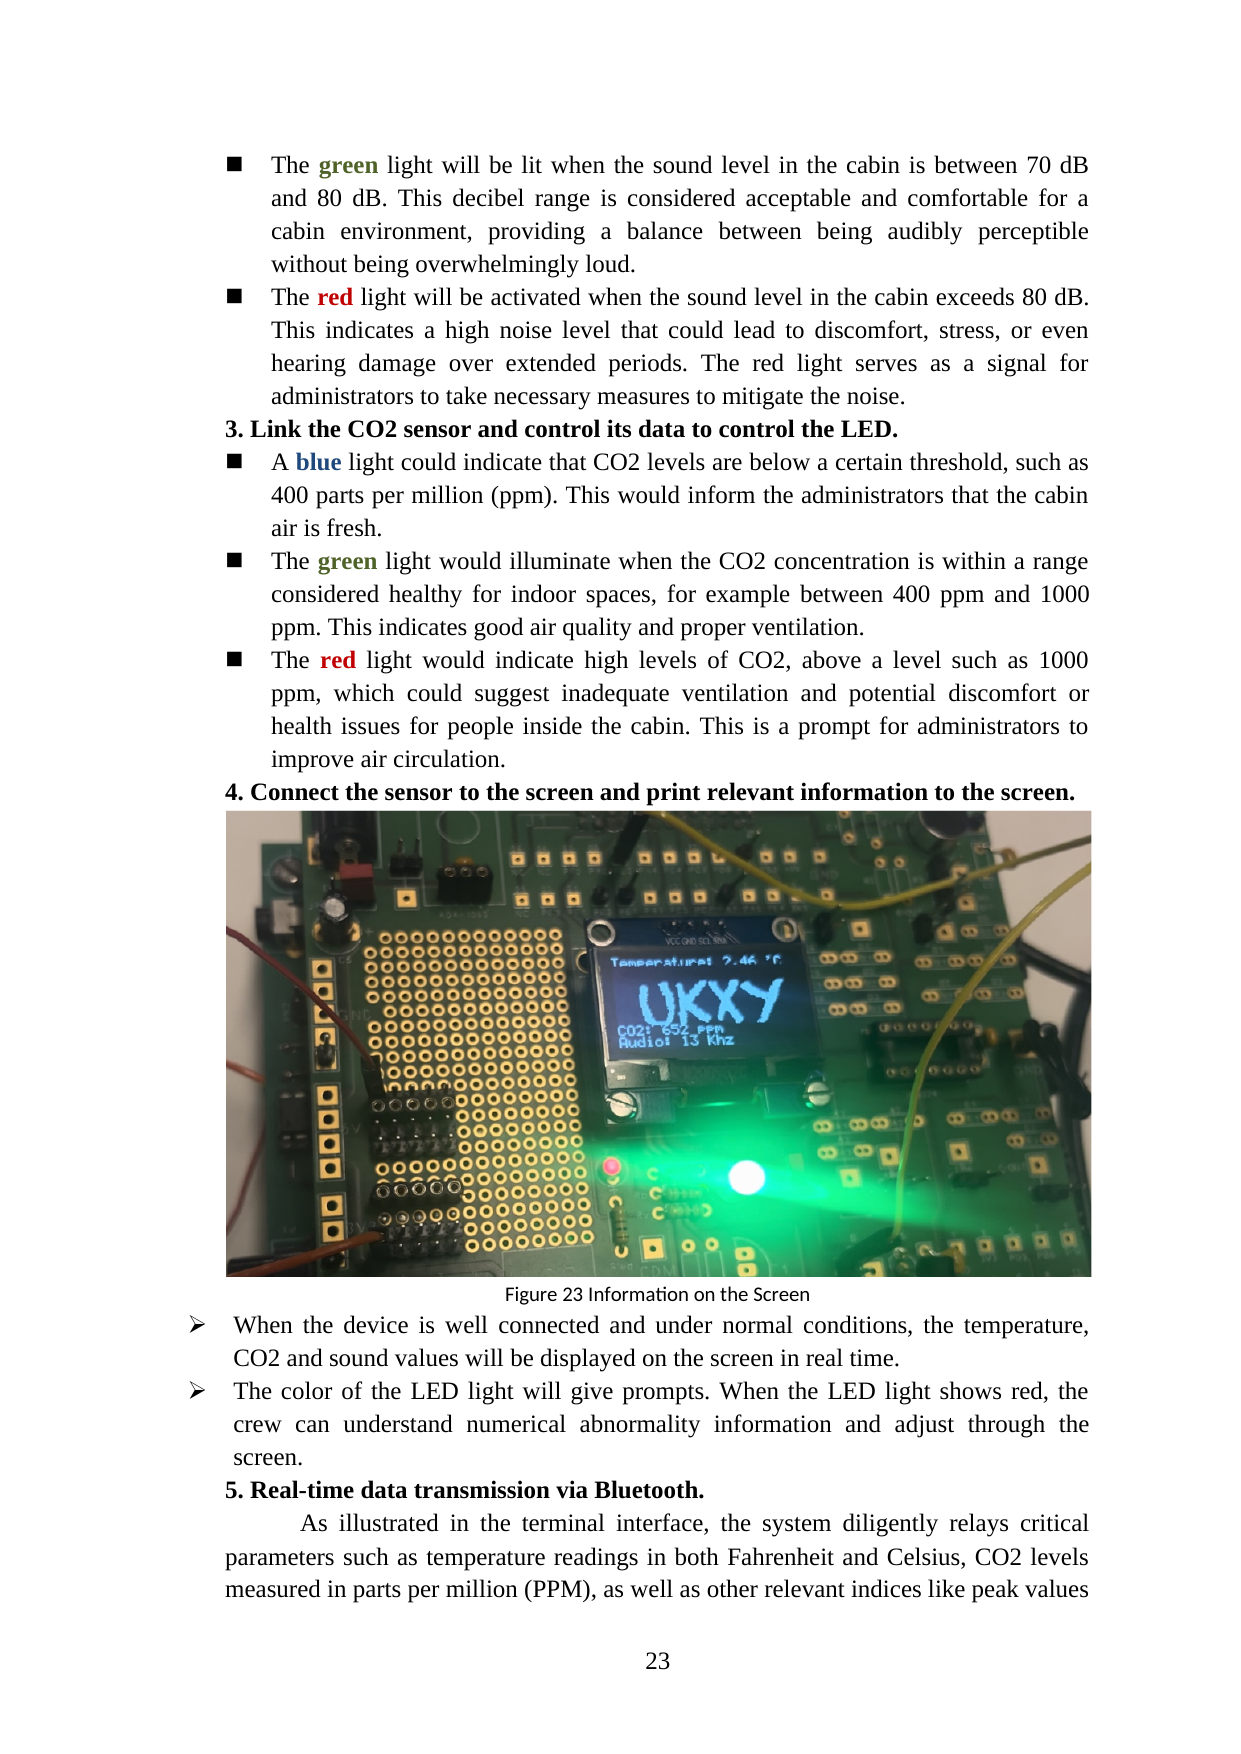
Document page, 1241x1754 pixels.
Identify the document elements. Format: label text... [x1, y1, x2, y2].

picture [226, 811, 1092, 1277]
list The green light would illuminate when the CO2 concentration is within a range considered healthy for indoor spaces, for example between 400 ppm and 1000 ppm. This indicates good air quality and proper ventilation. [225, 546, 1090, 641]
list The red light would indicate high levels of CO2, above a level such as 1000 ppm, which could suggest inadequate ventilation and potential discomfort or health issues for people inside the cabin. This is a prompt for administrators to improve air circulation. [225, 645, 1090, 773]
list A blue light could indicate that CO2 levels are below a certain threshold, such as 400 parts per million (ppm). This would inform the administrators that the cabin air is fresh. [225, 447, 1090, 542]
list The color of the LED light will give prompts. When the LED light shows red, the crew can understand numerical abnormality information and adjust through the screen. [187, 1376, 1090, 1471]
text 4. Connect the sensor to the screen and print relevant information to the screen. [150, 777, 1090, 806]
list The green light will be lit when the sound level in the cabin is between 70 dB and 80 dB. This decibel range is considered acceptable and comfortable for a cabin environment, providing a balance between being audibly perceptible without being overwhelmingly loud. [225, 150, 1090, 278]
text 5. Real-time data transmission via Bluetooth. [150, 1476, 1090, 1504]
text 3. Link the CO2 sensor and control its data to control the LED. [150, 414, 1090, 443]
list The red light will be activated when the sound level in the cabin exceeds 80 dB. This indicates a high noise level that could lead to discomfort, stress, or even hearing damage over extended periods. The red light serves as a signal for administrators to take necessary measures to mitigate the noise. [225, 282, 1090, 410]
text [225, 1508, 1090, 1603]
list When the device is well connected and under normal conditions, the temperature, CO2 and sound values will be displayed on the screen in real time. [187, 1310, 1090, 1372]
text Figure 23 Information on the Screen [150, 1281, 1090, 1307]
